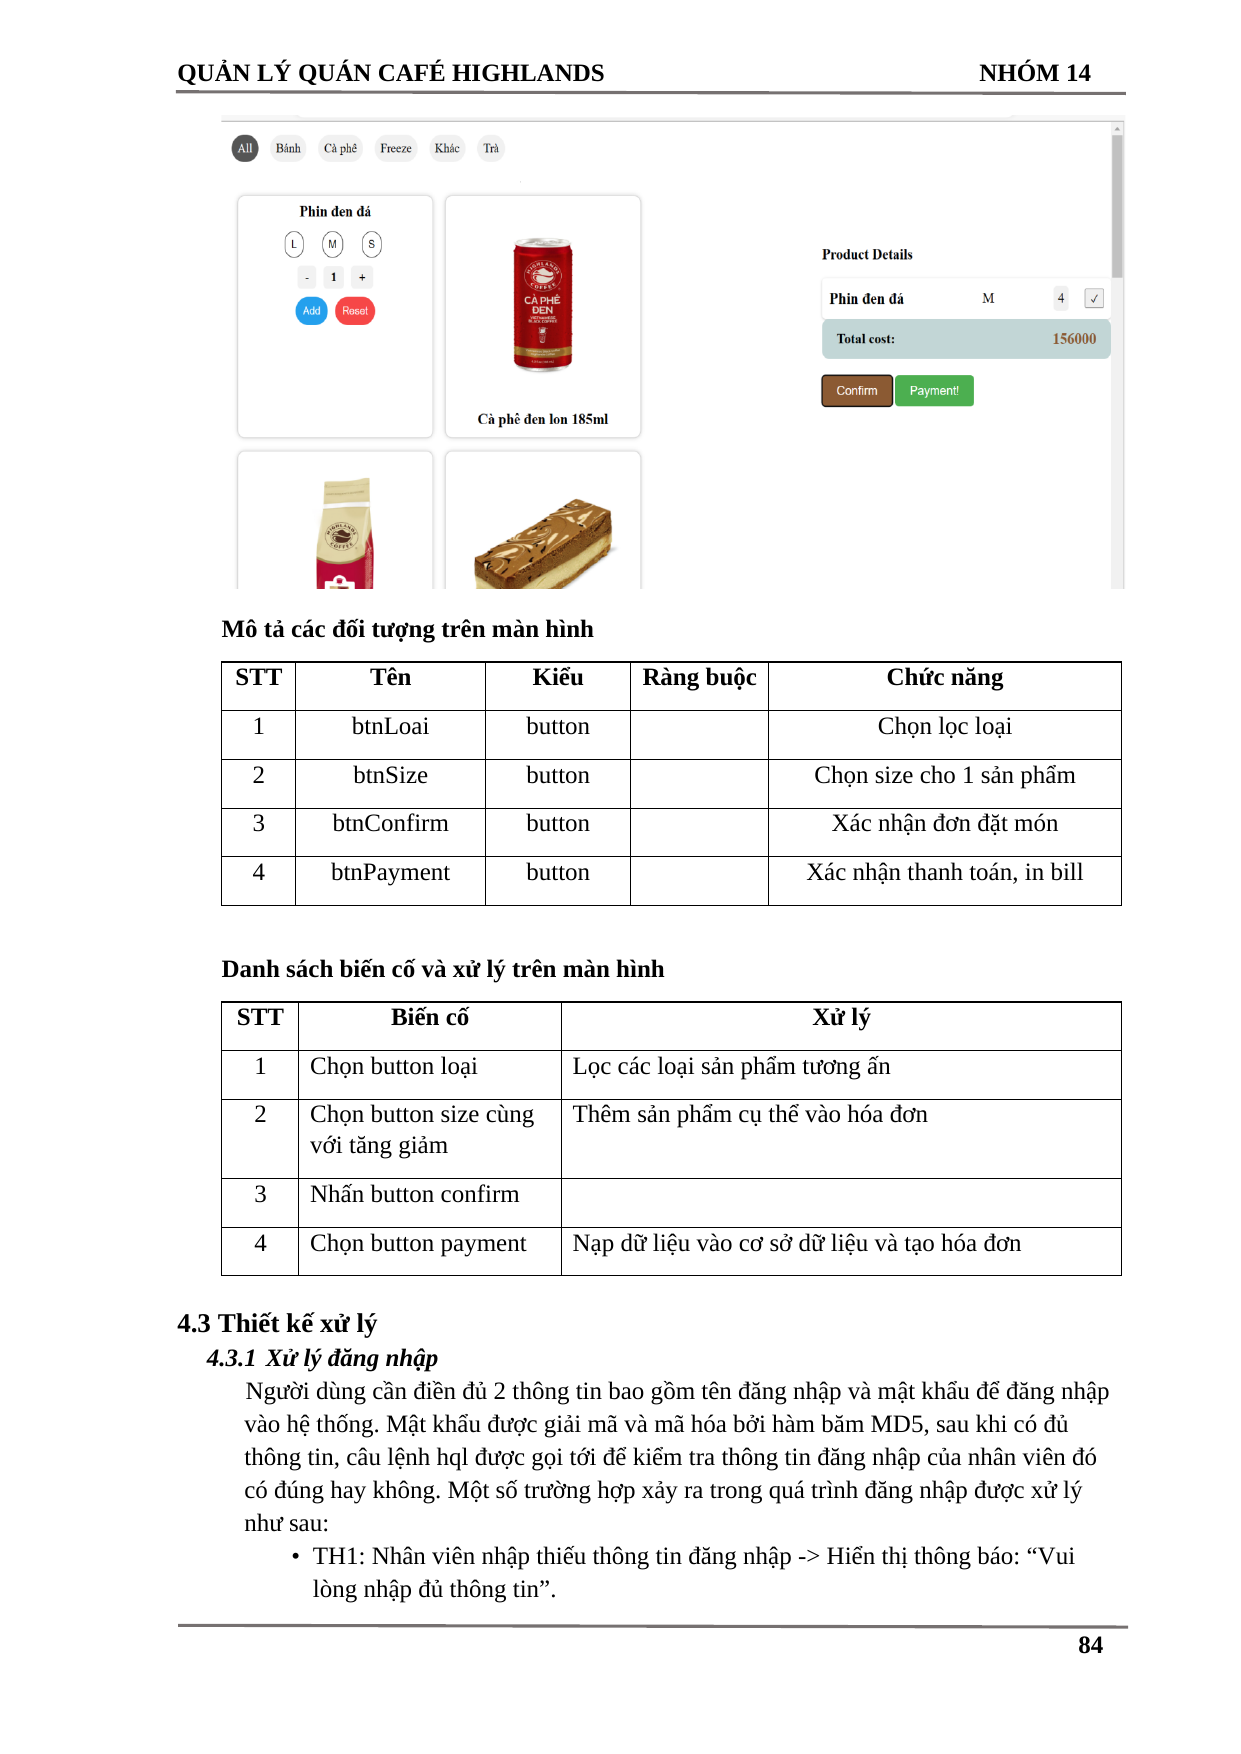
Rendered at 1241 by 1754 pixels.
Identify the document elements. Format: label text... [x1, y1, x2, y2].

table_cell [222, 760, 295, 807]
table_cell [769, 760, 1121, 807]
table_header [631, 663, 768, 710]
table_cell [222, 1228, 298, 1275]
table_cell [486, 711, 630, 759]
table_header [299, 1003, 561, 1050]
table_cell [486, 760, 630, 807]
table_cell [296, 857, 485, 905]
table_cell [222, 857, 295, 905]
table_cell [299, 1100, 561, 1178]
picture [221, 115, 1126, 589]
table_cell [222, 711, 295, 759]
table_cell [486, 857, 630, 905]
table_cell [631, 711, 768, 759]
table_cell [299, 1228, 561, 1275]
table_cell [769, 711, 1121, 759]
text Mô tả các đối tượng trên màn hình [221, 614, 1122, 642]
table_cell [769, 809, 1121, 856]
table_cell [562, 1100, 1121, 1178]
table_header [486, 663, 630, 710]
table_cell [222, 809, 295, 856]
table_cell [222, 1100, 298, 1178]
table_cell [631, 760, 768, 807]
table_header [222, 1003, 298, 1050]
list Người dùng cần điền đủ 2 thông tin bao gồm tên đăng nhập và mật khẩu để đăng nhập vào hệ thống. Mật khẩu được giải mã và mã hóa bởi hàm băm MD5, sau khi có đủ thông tin, câu lệnh hql được gọi tới để kiểm tra thông tin đăng nhập của nhân viên đó có đúng hay không. Một số trường hợp xảy ra trong quá trình đăng nhập được xử lý như sau: [244, 1376, 1122, 1537]
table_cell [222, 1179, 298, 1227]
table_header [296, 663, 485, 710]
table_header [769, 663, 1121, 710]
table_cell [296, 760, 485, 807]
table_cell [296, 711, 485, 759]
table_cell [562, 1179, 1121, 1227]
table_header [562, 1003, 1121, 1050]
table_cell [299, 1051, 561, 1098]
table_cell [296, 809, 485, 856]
list • TH1: Nhân viên nhập thiếu thông tin đăng nhập -> Hiển thị thông báo: “Vui lòng nhập đủ thông tin”. [291, 1541, 1122, 1603]
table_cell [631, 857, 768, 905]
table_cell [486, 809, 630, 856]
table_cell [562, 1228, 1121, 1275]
list Xử lý đăng nhập [207, 1343, 1122, 1372]
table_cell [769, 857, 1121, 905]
text Danh sách biến cố và xử lý trên màn hình [221, 954, 1122, 982]
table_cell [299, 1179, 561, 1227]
list 4.3 Thiết kế xử lý [177, 1307, 1122, 1339]
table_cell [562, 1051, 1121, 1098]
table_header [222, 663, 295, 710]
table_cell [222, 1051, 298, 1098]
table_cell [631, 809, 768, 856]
